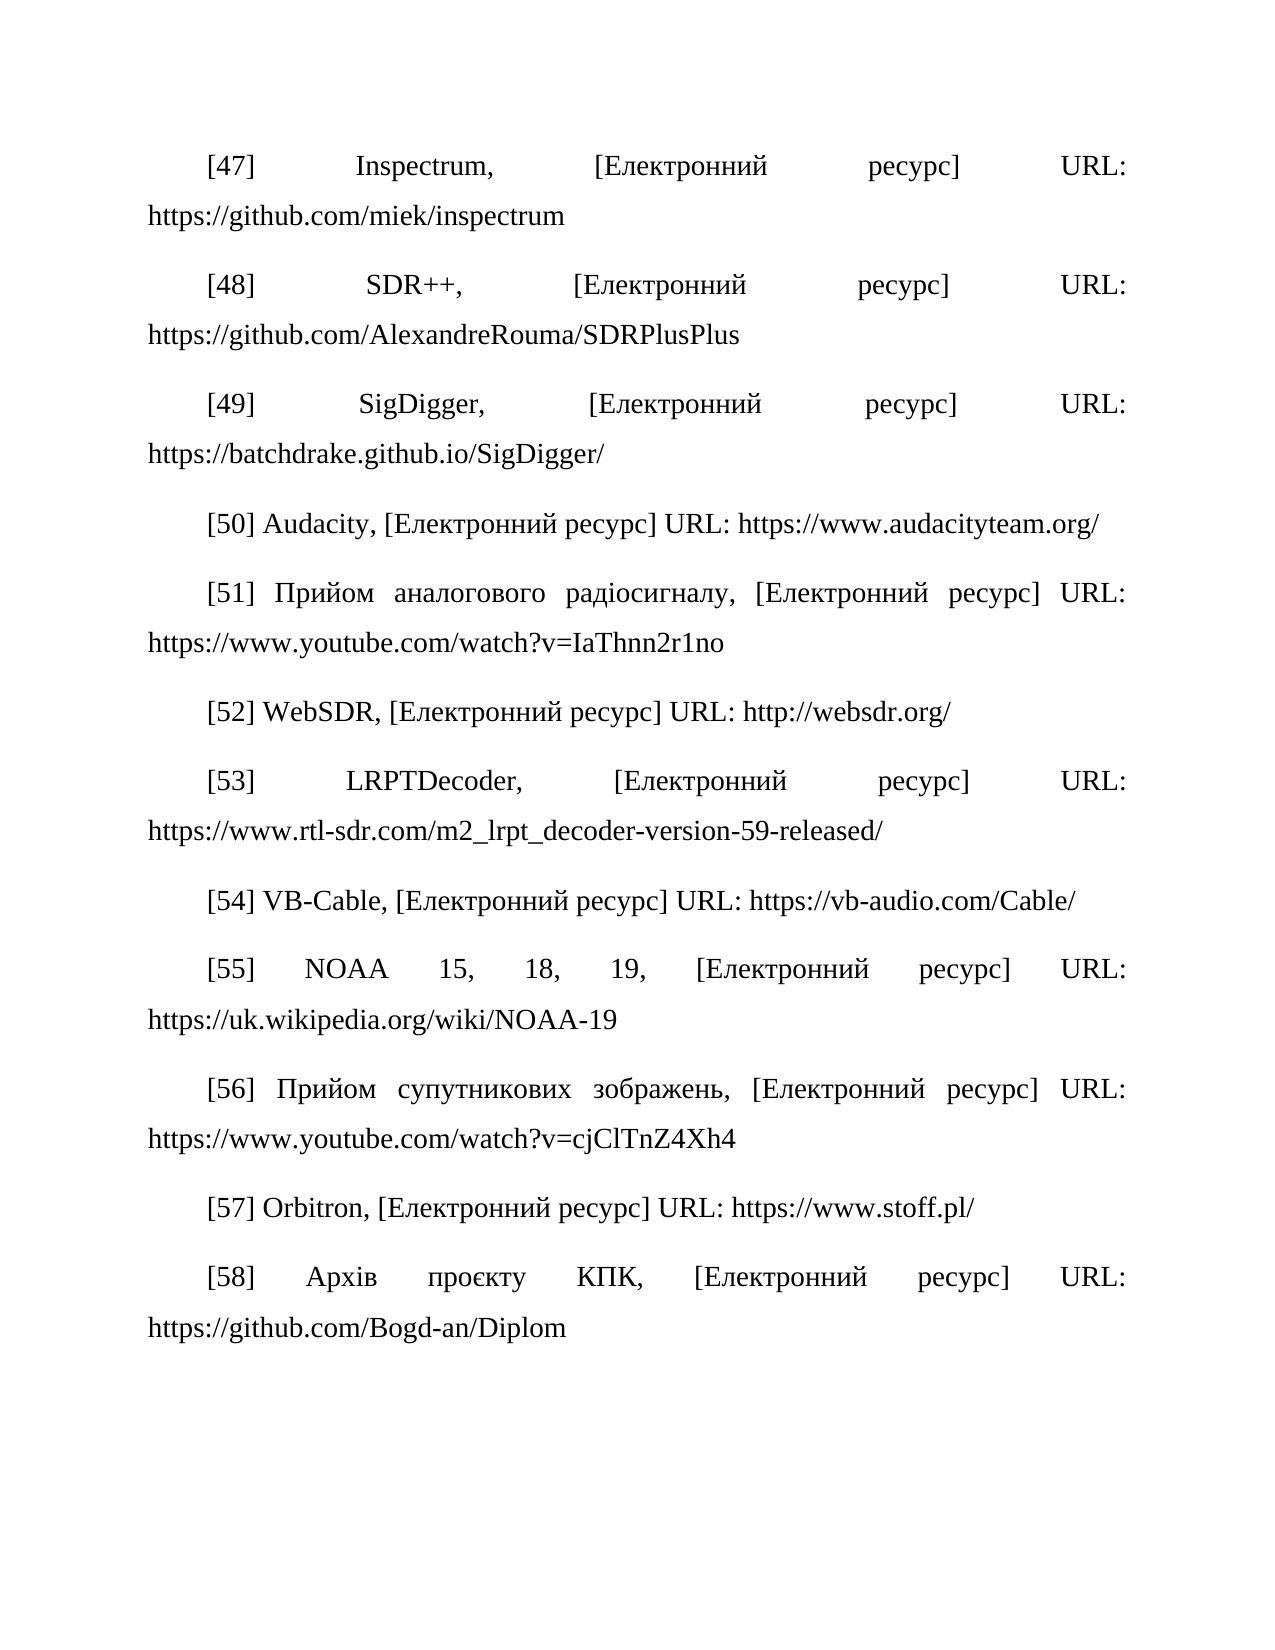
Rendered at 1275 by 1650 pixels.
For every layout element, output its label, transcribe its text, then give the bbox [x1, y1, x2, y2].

text [56] Прийом супутникових зображень, [Електронний ресурс] URL: https://www.youtube.com/watch?v=cjClTnZ4Xh4 [148, 1071, 1127, 1155]
text [52] WebSDR, [Електронний ресурс] URL: http://websdr.org/ [148, 694, 1127, 728]
text [54] VB-Cable, [Електронний ресурс] URL: https://vb-audio.com/Cable/ [148, 883, 1127, 916]
text [47] Inspectrum, [Електронний ресурс] URL: https://github.com/miek/inspectrum [148, 148, 1127, 231]
text [55] NOAA 15, 18, 19, [Електронний ресурс] URL: https://uk.wikipedia.org/wiki/NOAA-19 [148, 952, 1127, 1036]
text [50] Audacity, [Електронний ресурс] URL: https://www.audacityteam.org/ [148, 506, 1127, 539]
text [49] SigDigger, [Електронний ресурс] URL: https://batchdrake.github.io/SigDigger/ [148, 386, 1127, 470]
text [51] Прийом аналогового радіосигналу, [Електронний ресурс] URL: https://www.youtube.com/watch?v=IaThnn2r1no [148, 575, 1127, 659]
text [58] Архів проєкту КПК, [Електронний ресурс] URL: https://github.com/Bogd-an/Diplom [148, 1259, 1127, 1343]
text [53] LRPTDecoder, [Електронний ресурс] URL: https://www.rtl-sdr.com/m2_lrpt_decoder-version-59-released/ [148, 763, 1127, 847]
text [57] Orbitron, [Електронний ресурс] URL: https://www.stoff.pl/ [148, 1190, 1127, 1224]
text [48] SDR++, [Електронний ресурс] URL: https://github.com/AlexandreRouma/SDRPlusPlus [148, 267, 1127, 351]
